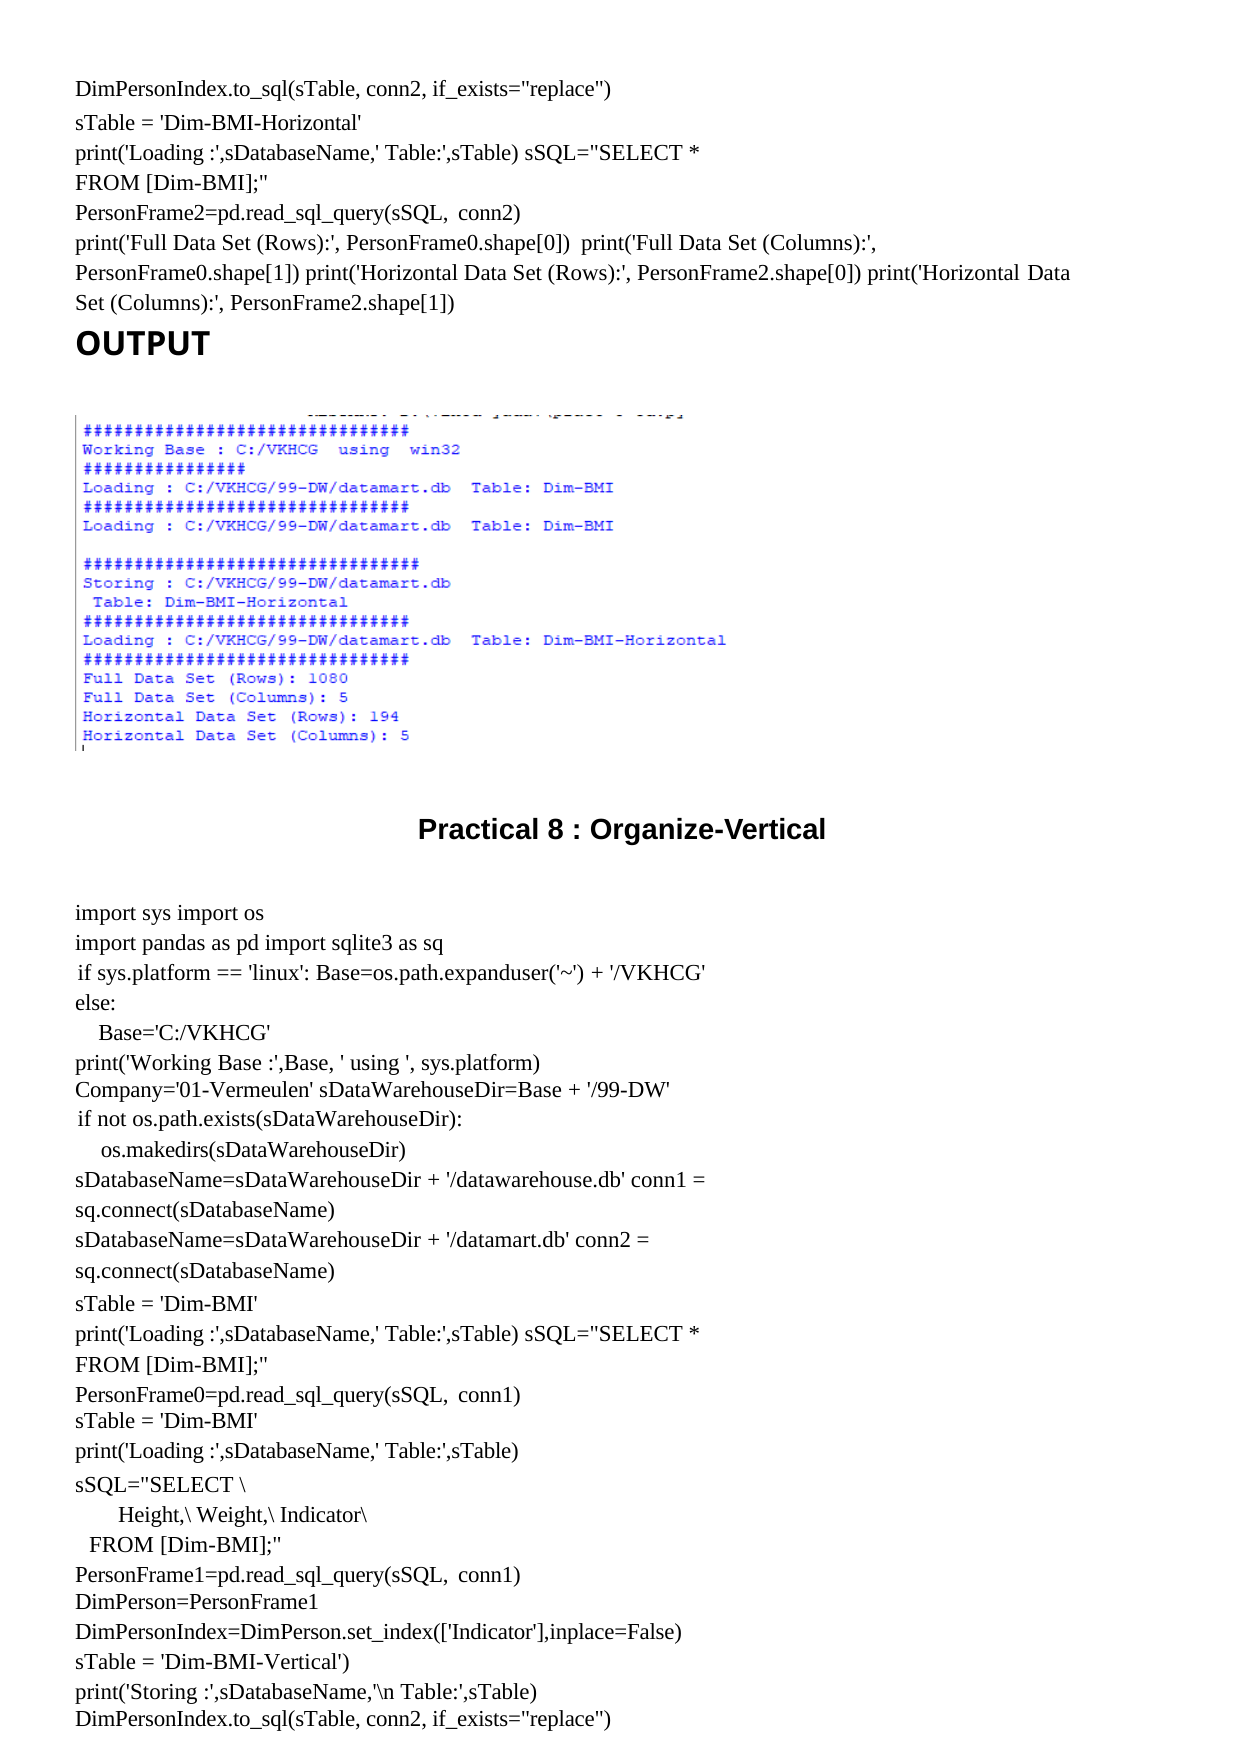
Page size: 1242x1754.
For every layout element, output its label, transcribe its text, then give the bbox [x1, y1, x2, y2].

text Height,\ Weight,\ Indicator\ [118, 1501, 378, 1528]
text print('Working Base :',Base, ' using ', sys.platform) [75, 1049, 1167, 1076]
text if not os.path.exists(sDataWarehouseDir): os.makedirs(sDataWarehouseDir) [77, 1106, 733, 1162]
text else: [75, 989, 1167, 1016]
text sDatabaseName=sDataWarehouseDir + '/datamart.db' conn2 = sq.connect(sDatabaseName) [75, 1226, 807, 1283]
text PersonFrame1=pd.read_sql_query(sSQL, conn1) [75, 1561, 1167, 1588]
text PersonFrame0=pd.read_sql_query(sSQL, conn1) [75, 1381, 1167, 1407]
text DimPersonIndex.to_sql(sTable, conn2, if_exists="replace") [75, 1705, 868, 1731]
text DimPersonIndex.to_sql(sTable, conn2, if_exists="replace") [75, 75, 1064, 101]
subtitle OUTPUT [75, 320, 1167, 365]
text import pandas as pd import sqlite3 as sq [75, 929, 493, 955]
text sSQL="SELECT \ [75, 1471, 733, 1497]
text FROM [Dim-BMI];" [89, 1531, 1167, 1558]
text sTable = 'Dim-BMI' [75, 1290, 1167, 1317]
text import sys import os [75, 899, 348, 925]
text sTable = 'Dim-BMI-Vertical') [75, 1648, 733, 1674]
text Base='C:/VKHCG' [75, 1019, 733, 1046]
text print('Loading :',sDatabaseName,' Table:',sTable) sSQL="SELECT * FROM [Dim-BMI];" [75, 139, 733, 195]
text if sys.platform == 'linux': Base=os.path.expanduser('~') + '/VKHCG' [77, 959, 733, 985]
text print('Storing :',sDatabaseName,'\n Table:',sTable) [75, 1678, 868, 1705]
text PersonFrame2=pd.read_sql_query(sSQL, conn2) [75, 199, 1167, 226]
text Practical 8 : Organize-Vertical [77, 812, 1167, 846]
picture [75, 415, 727, 751]
text print('Loading :',sDatabaseName,' Table:',sTable) sSQL="SELECT * FROM [Dim-BMI];" [75, 1320, 733, 1377]
text print('Full Data Set (Rows):', PersonFrame0.shape[0]) print('Full Data Set (Columns):', PersonFrame0.shape[1]) print('Horizontal Data Set (Rows):', PersonFrame2.shape[0]) print('Horizontal Data Set (Columns):', PersonFrame2.shape[1]) [75, 229, 1079, 316]
text DimPerson=PersonFrame1 DimPersonIndex=DimPerson.set_index(['Indicator'],inplace=False) [75, 1588, 868, 1644]
text Company='01-Vermeulen' sDataWarehouseDir=Base + '/99-DW' [75, 1076, 733, 1102]
text sTable = 'Dim-BMI-Horizontal' [75, 109, 1167, 135]
text print('Loading :',sDatabaseName,' Table:',sTable) [75, 1437, 733, 1463]
text sTable = 'Dim-BMI' [75, 1407, 1167, 1433]
text sDatabaseName=sDataWarehouseDir + '/datawarehouse.db' conn1 = sq.connect(sDatabaseName) [75, 1166, 868, 1223]
